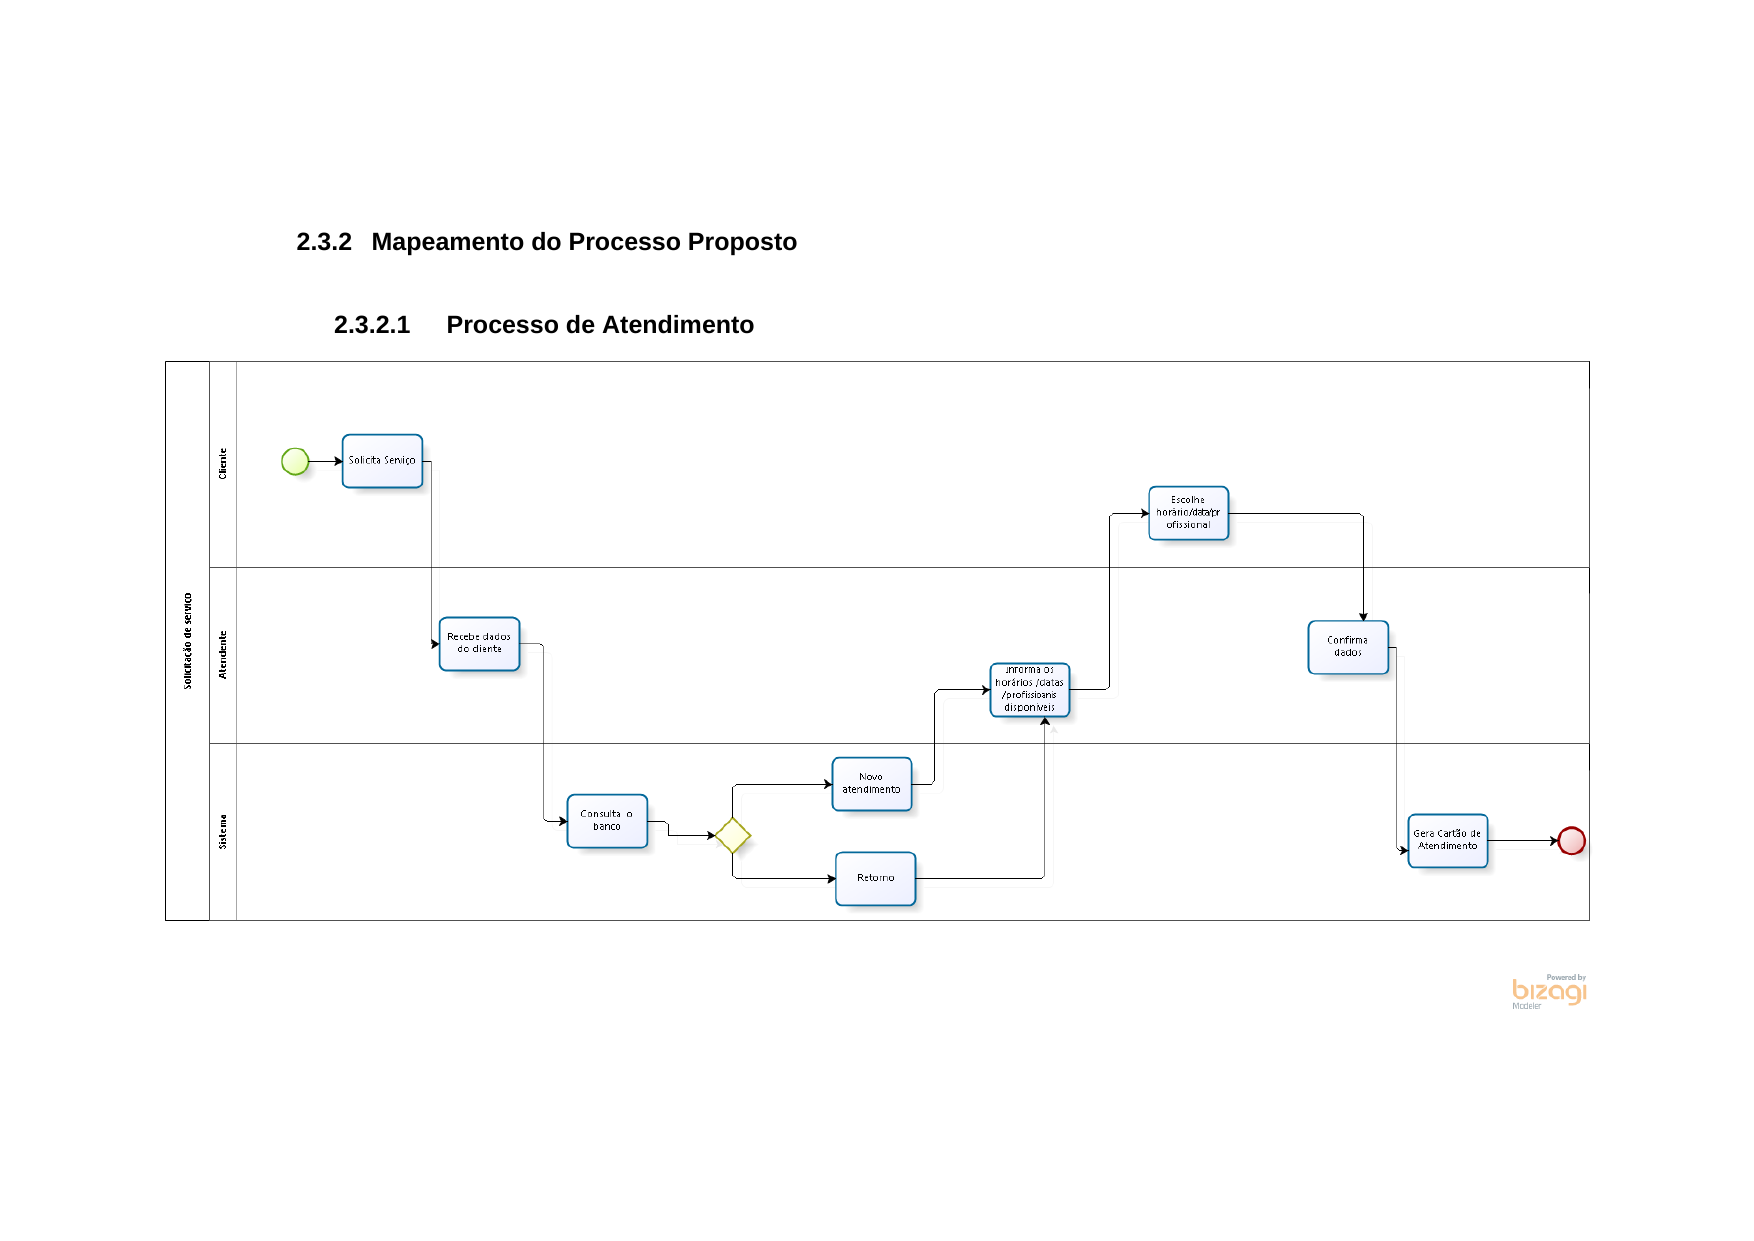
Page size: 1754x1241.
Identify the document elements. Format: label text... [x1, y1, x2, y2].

subtitle Processo de Atendimento [334, 310, 1606, 339]
subtitle Mapeamento do Processo Proposto [296, 227, 1606, 256]
picture [147, 343, 1606, 1019]
